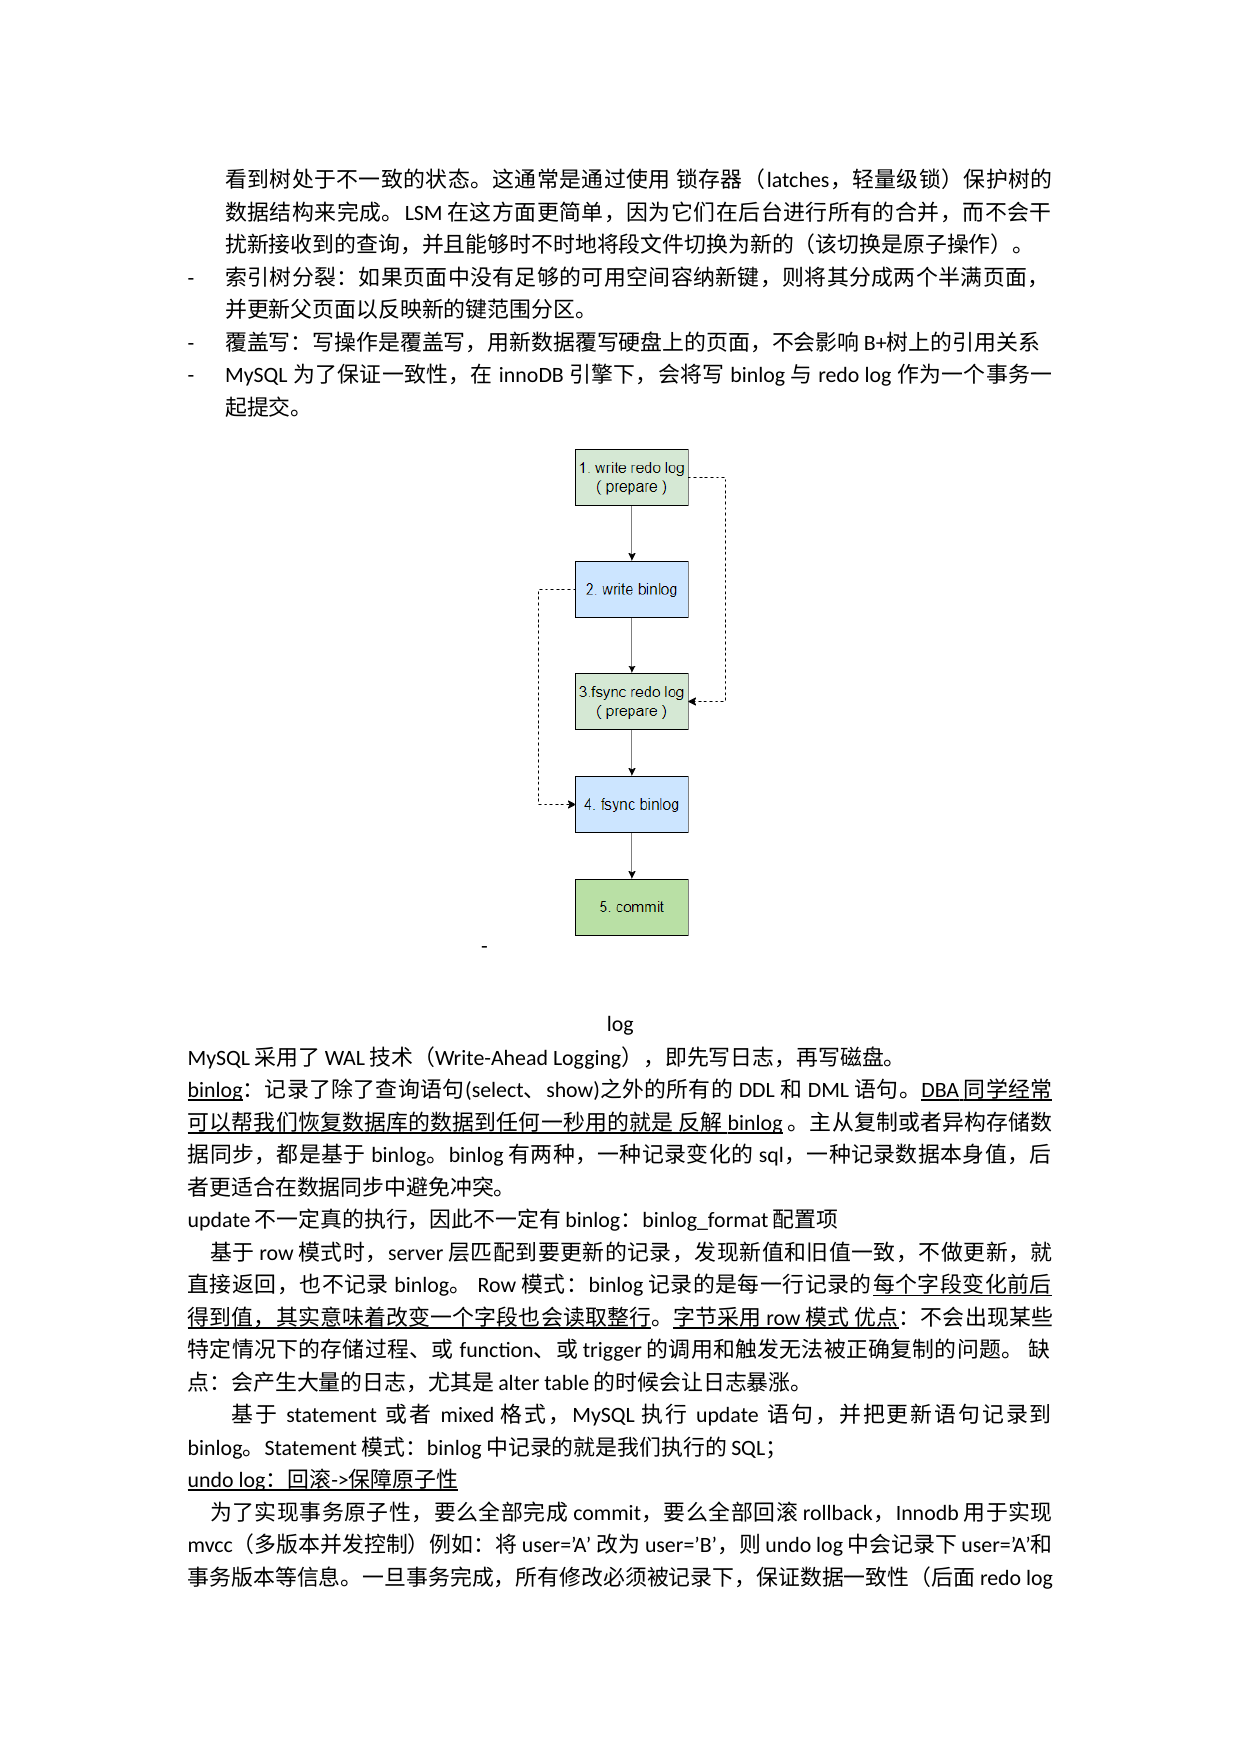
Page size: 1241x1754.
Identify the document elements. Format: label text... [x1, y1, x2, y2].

text log [187, 1007, 1053, 1039]
text update不一定真的执行，因此不一定有binlog：binlog_format配置项 [187, 1202, 1053, 1234]
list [187, 162, 1053, 259]
text binlog：记录了除了查询语句(select、show)之外的所有的 DDL 和 DML 语句。DBA同学经常可以帮我们恢复数据库的数据到任何一秒用的就是 反解binlog 。主从复制或者异构存储数据同步，都是基于binlog。binlog有两种，一种记录变化的sql，一种记录数据本身值，后者更适合在数据同步中避免冲突。 [187, 1072, 1053, 1202]
text MySQL采用了WAL技术（Write-Ahead Logging），即先写日志，再写磁盘。 [187, 1039, 1053, 1072]
text 基于row模式时，server层匹配到要更新的记录，发现新值和旧值一致，不做更新，就直接返回，也不记录binlog。 Row模式：binlog记录的是每一行记录的每个字段变化前后得到值，其实意味着改变一个字段也会读取整行。字节采用row模式 优点：不会出现某些特定情况下的存储过程、或function、或trigger的调用和触发无法被正确复制的问题。 缺点：会产生大量的日志，尤其是alter table的时候会让日志暴涨。 [187, 1234, 1053, 1397]
text 基于 statement 或者 mixed格式，MySQL执行 update 语句，并把更新语句记录到binlog。Statement模式：binlog中记录的就是我们执行的SQL； [187, 1397, 1053, 1462]
text undo log：回滚->保障原子性 [187, 1462, 1053, 1494]
list 索引树分裂：如果页面中没有足够的可用空间容纳新键，则将其分成两个半满页面，并更新父页面以反映新的键范围分区。 [187, 259, 1053, 324]
list 覆盖写：写操作是覆盖写，用新数据覆写硬盘上的页面，不会影响B+树上的引用关系 [187, 324, 1053, 357]
list MySQL 为了保证一致性，在 innoDB 引擎下，会将写 binlog 与 redo log 作为一个事务一起提交。 [187, 357, 1053, 422]
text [187, 1494, 1053, 1592]
